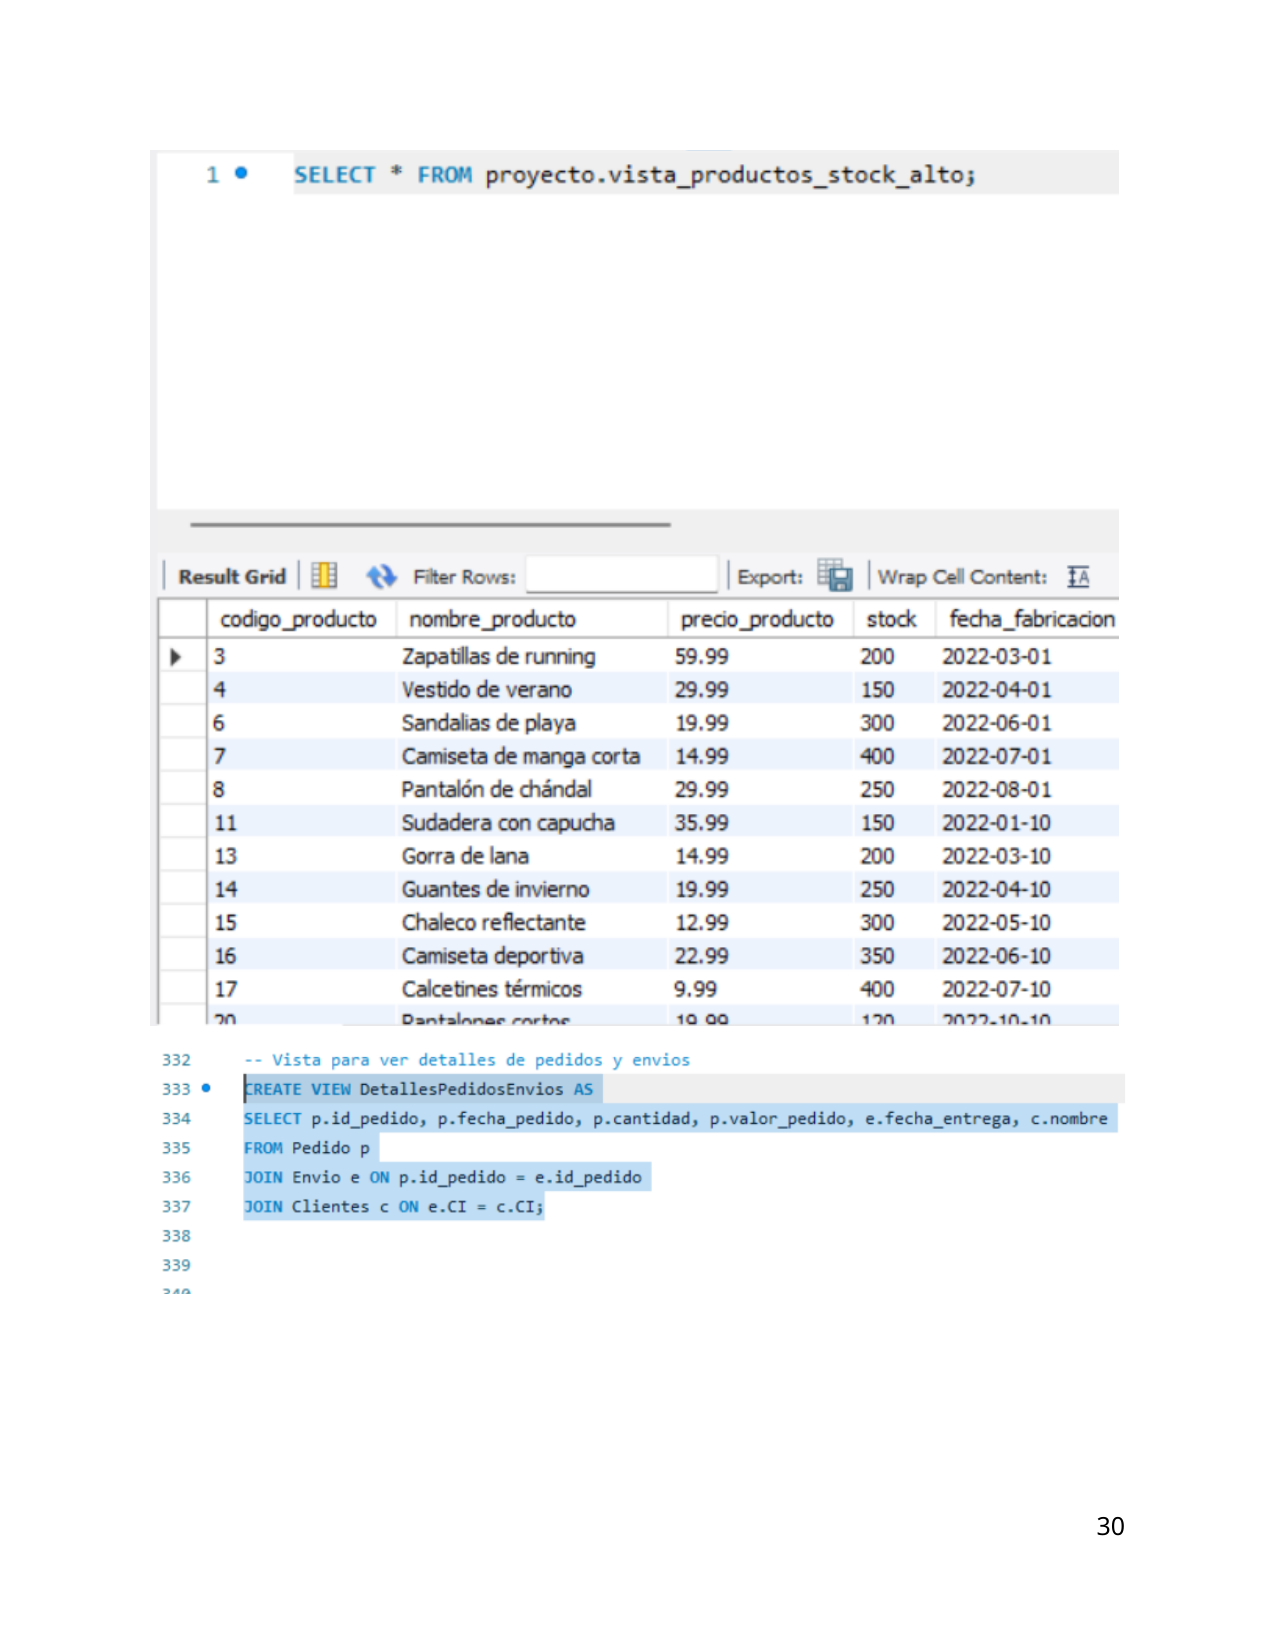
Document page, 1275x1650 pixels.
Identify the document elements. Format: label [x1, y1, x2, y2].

picture [150, 150, 1119, 1026]
picture [150, 1046, 1125, 1294]
